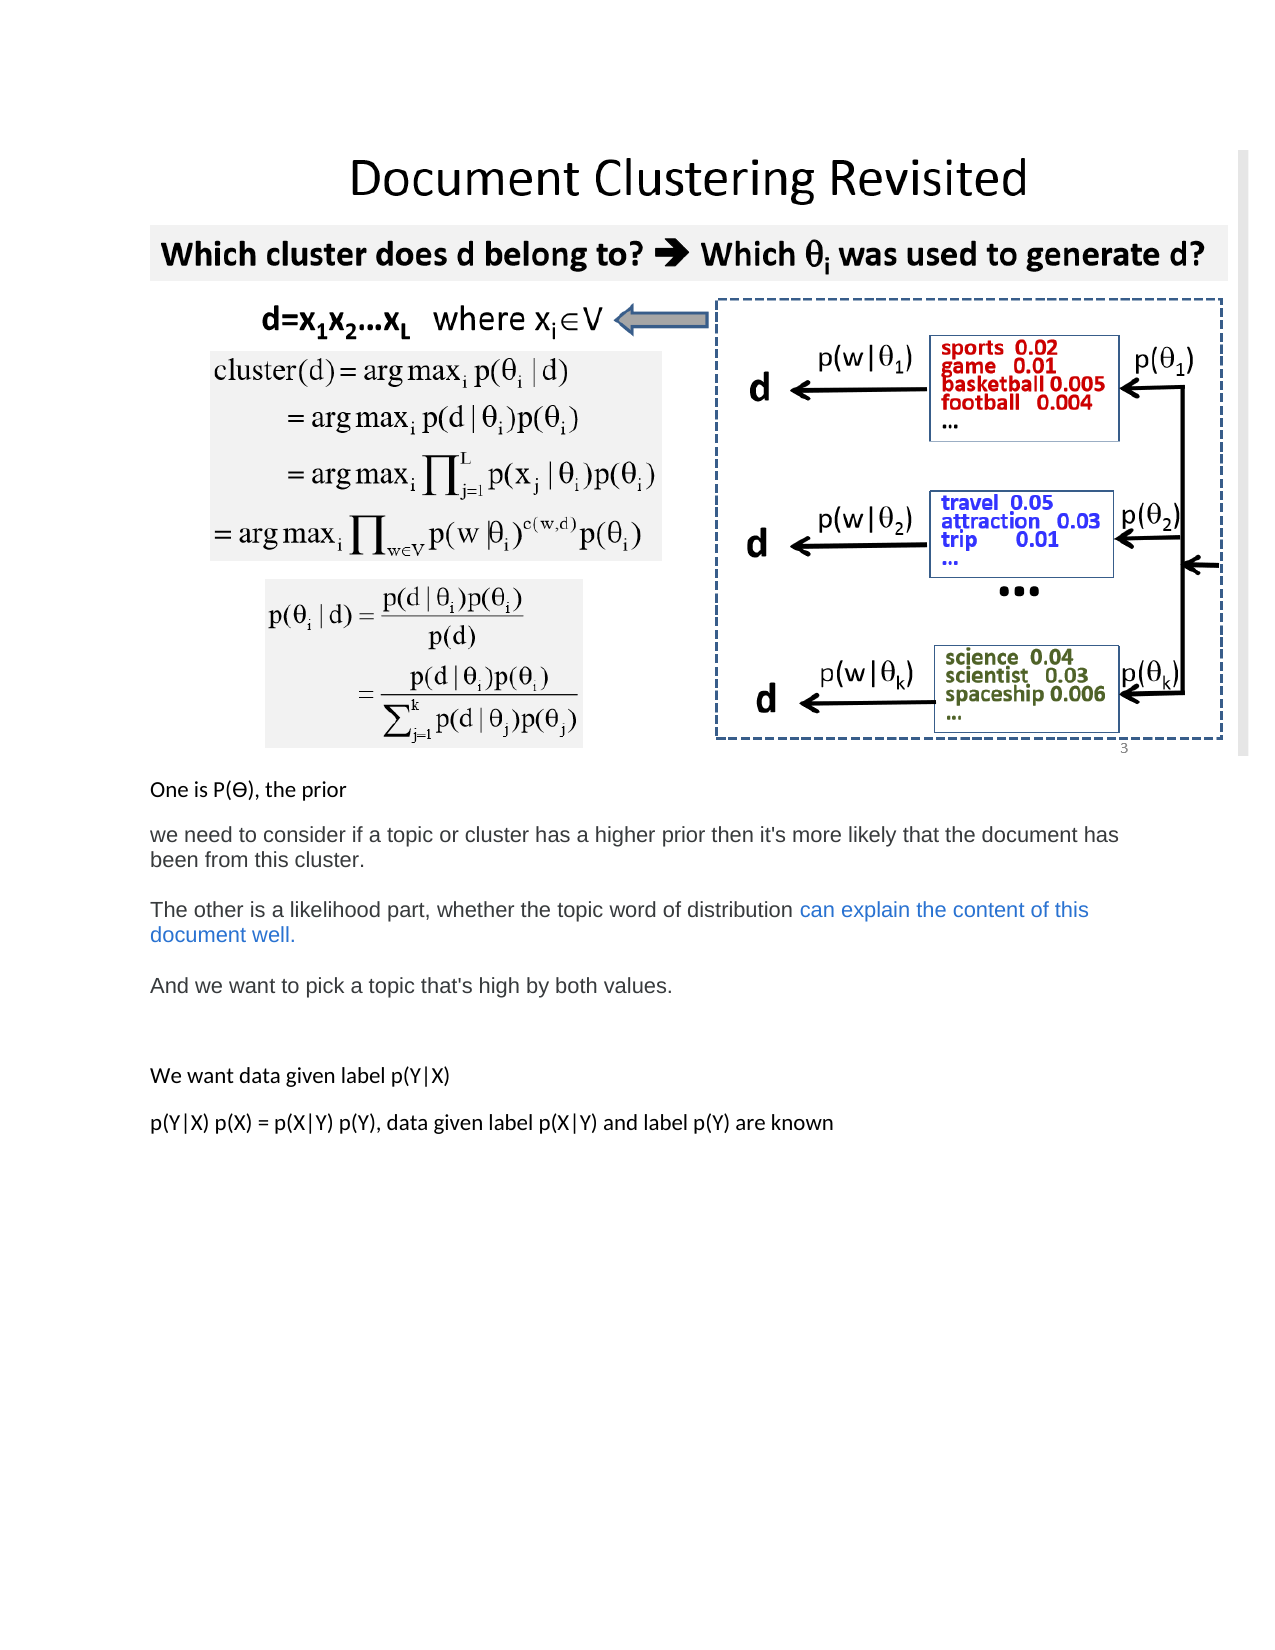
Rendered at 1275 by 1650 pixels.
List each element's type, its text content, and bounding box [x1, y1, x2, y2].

text One is P(ϴ), the prior [150, 775, 1125, 803]
text The other is a likelihood part, whether the topic word of distribution can explain the content of this document well. [150, 897, 1125, 948]
text we need to consider if a topic or cluster has a higher prior then it's more likely that the document has been from this cluster. [150, 822, 1125, 872]
text And we want to pick a topic that's high by both values. [150, 973, 1125, 998]
text p(Y|X) p(X) = p(X|Y) p(Y), data given label p(X|Y) and label p(Y) are known [150, 1108, 1125, 1136]
text We want data given label p(Y|X) [150, 1062, 1125, 1089]
